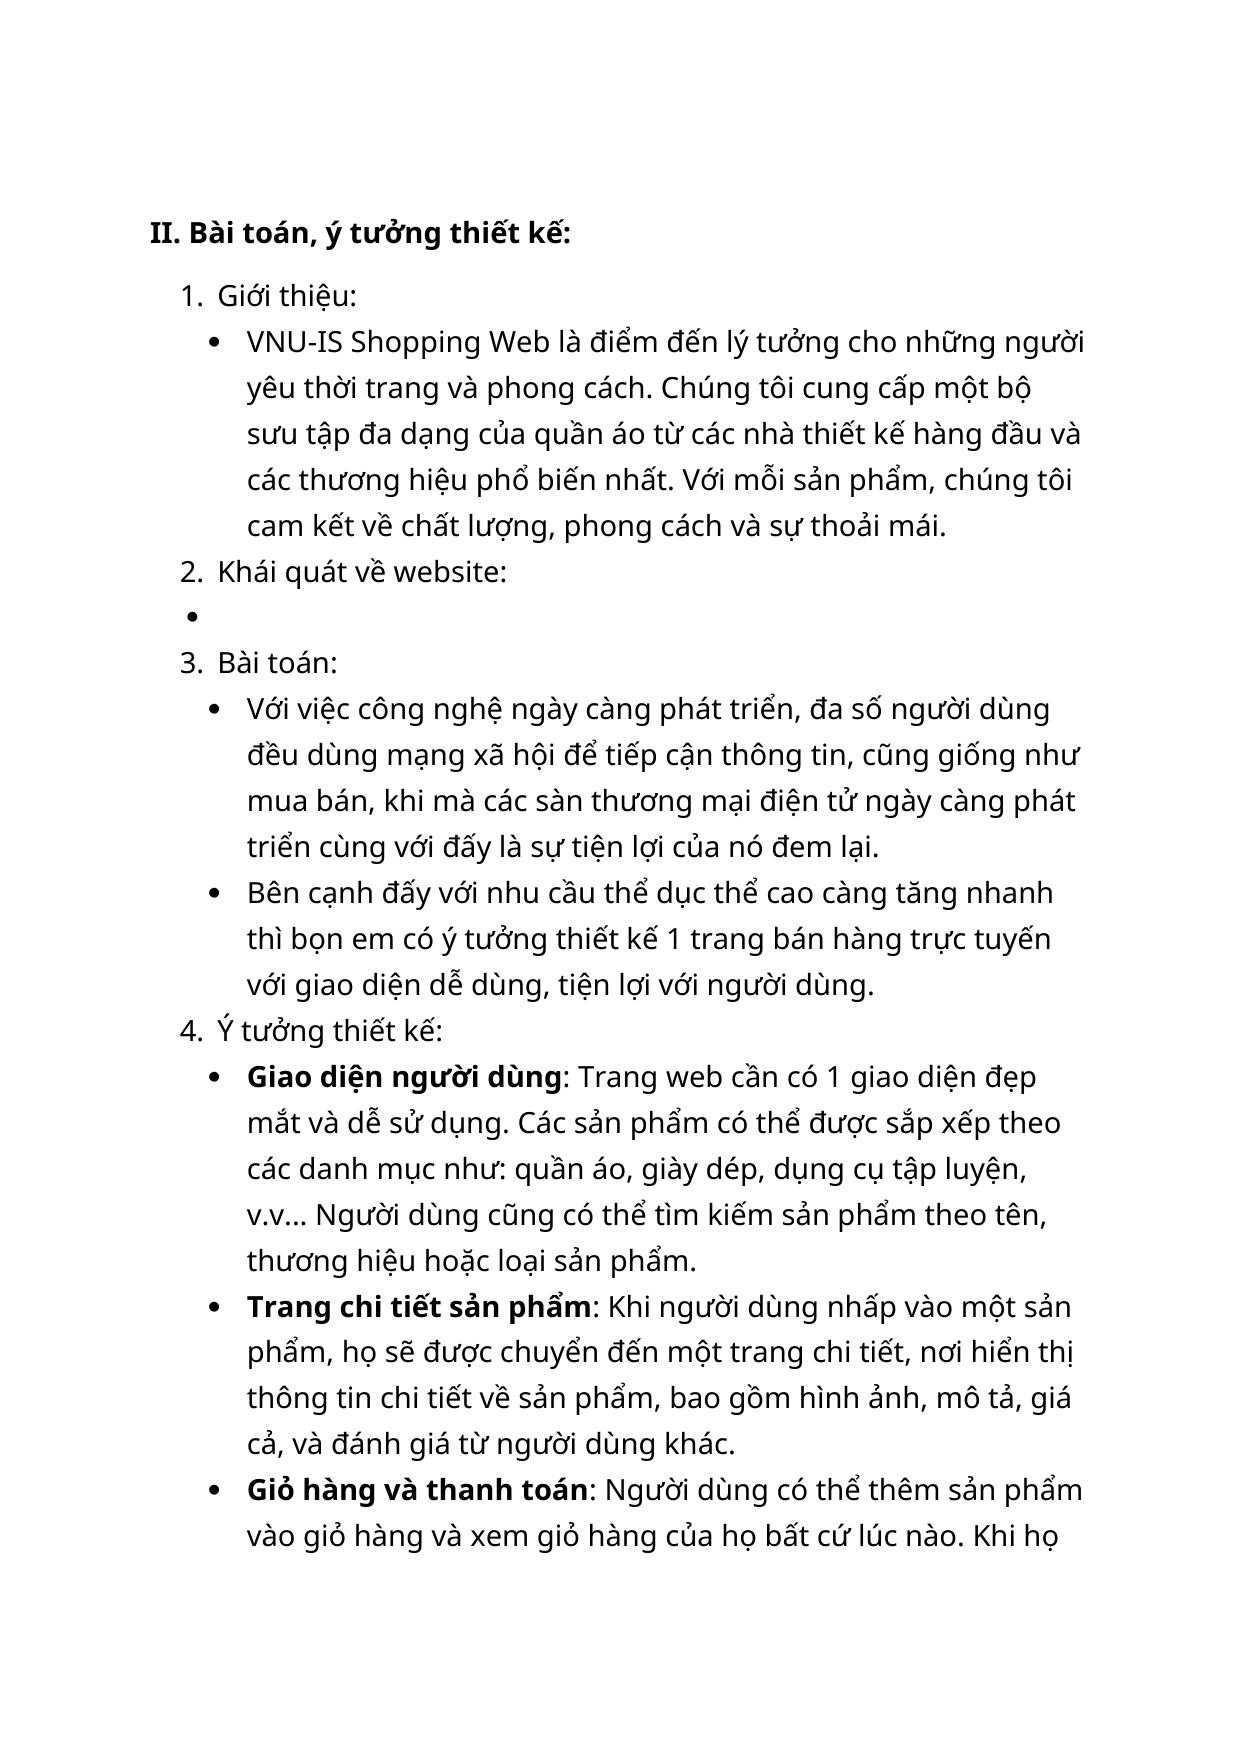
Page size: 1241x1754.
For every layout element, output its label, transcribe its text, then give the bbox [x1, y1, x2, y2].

list Bên cạnh đấy với nhu cầu thể dục thể cao càng tăng nhanh thì bọn em có ý tưởng thiết kế 1 trang bán hàng trực tuyến với giao diện dễ dùng, tiện lợi với người dùng. [209, 872, 1090, 1004]
list Bài toán: [179, 643, 1090, 682]
list Khái quát về website: [179, 551, 1090, 591]
list VNU-IS Shopping Web là điểm đến lý tưởng cho những người yêu thời trang và phong cách. Chúng tôi cung cấp một bộ sưu tập đa dạng của quần áo từ các nhà thiết kế hàng đầu và các thương hiệu phổ biến nhất. Với mỗi sản phẩm, chúng tôi cam kết về chất lượng, phong cách và sự thoải mái. [209, 321, 1090, 544]
list Trang chi tiết sản phẩm: Khi người dùng nhấp vào một sản phẩm, họ sẽ được chuyển đến một trang chi tiết, nơi hiển thị thông tin chi tiết về sản phẩm, bao gồm hình ảnh, mô tả, giá cả, và đánh giá từ người dùng khác. [209, 1286, 1090, 1463]
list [209, 1469, 1090, 1555]
list Giao diện người dùng: Trang web cần có 1 giao diện đẹp mắt và dễ sử dụng. Các sản phẩm có thể được sắp xếp theo các danh mục như: quần áo, giày dép, dụng cụ tập luyện, v.v... Người dùng cũng có thể tìm kiếm sản phẩm theo tên, thương hiệu hoặc loại sản phẩm. [209, 1056, 1090, 1279]
list Ý tưởng thiết kế: [179, 1010, 1090, 1050]
list Với việc công nghệ ngày càng phát triển, đa số người dùng đều dùng mạng xã hội để tiếp cận thông tin, cũng giống như mua bán, khi mà các sàn thương mại điện tử ngày càng phát triển cùng với đấy là sự tiện lợi của nó đem lại. [209, 689, 1090, 866]
list Giới thiệu: [179, 275, 1090, 315]
text II. Bài toán, ý tưởng thiết kế: [150, 213, 1090, 252]
